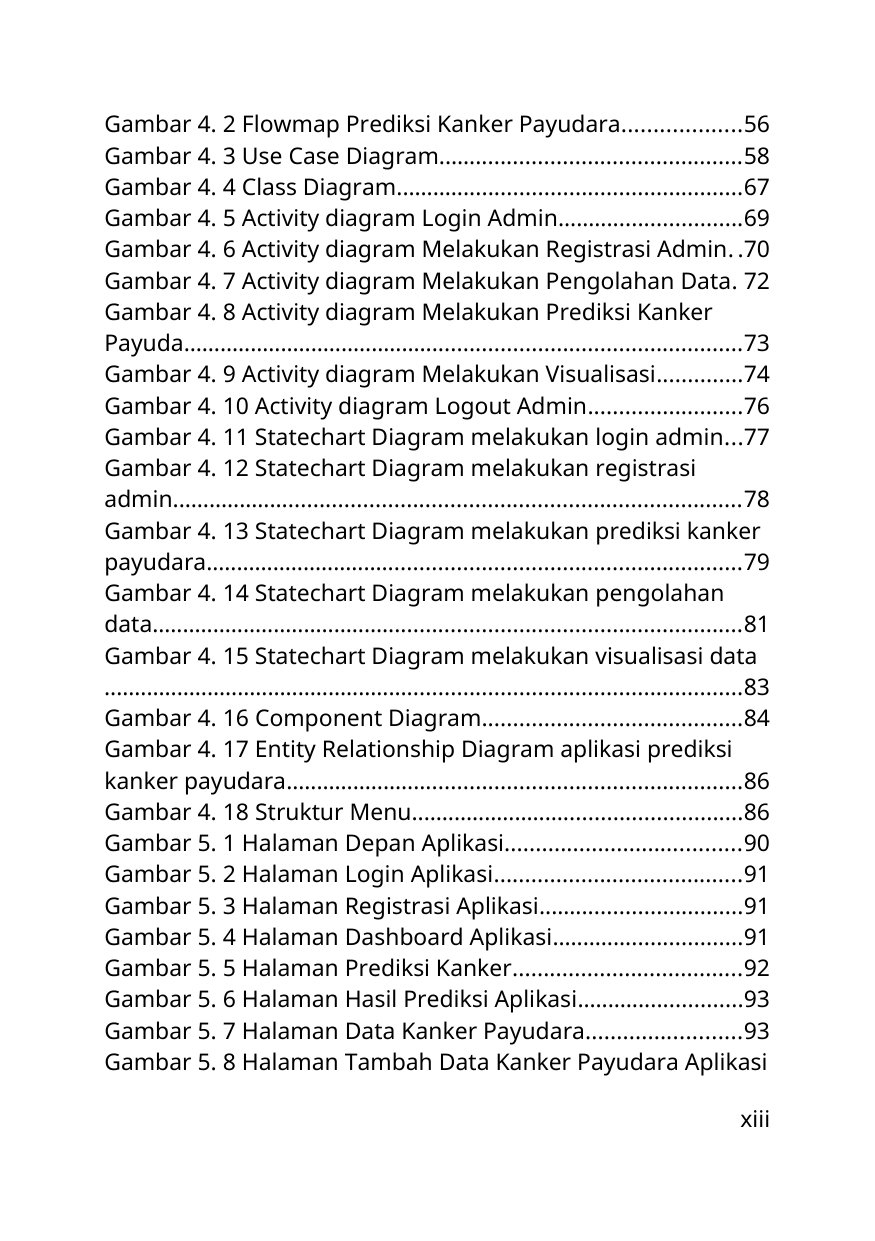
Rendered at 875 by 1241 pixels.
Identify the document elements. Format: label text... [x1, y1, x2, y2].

text Gambar 4. 16 Component Diagram 84 [104, 702, 770, 733]
text Gambar 5. 4 Halaman Dashboard Aplikasi 91 [104, 921, 770, 952]
text Gambar 5. 2 Halaman Login Aplikasi 91 [104, 858, 770, 889]
text Gambar 4. 10 Activity diagram Logout Admin 76 [104, 389, 770, 421]
text Gambar 5. 5 Halaman Prediksi Kanker 92 [104, 952, 770, 983]
text Gambar 4. 14 Statechart Diagram melakukan pengolahan data 81 [104, 577, 770, 639]
text Gambar 4. 7 Activity diagram Melakukan Pengolahan Data 72 [104, 264, 770, 296]
text Gambar 4. 11 Statechart Diagram melakukan login admin 77 [104, 421, 770, 452]
text Gambar 5. 7 Halaman Data Kanker Payudara 93 [104, 1014, 770, 1046]
text Gambar 4. 5 Activity diagram Login Admin 69 [104, 202, 770, 233]
text Gambar 5. 6 Halaman Hasil Prediksi Aplikasi 93 [104, 983, 770, 1014]
text Gambar 4. 18 Struktur Menu 86 [104, 796, 770, 827]
text Gambar 5. 1 Halaman Depan Aplikasi 90 [104, 827, 770, 858]
text Gambar 4. 4 Class Diagram 67 [104, 171, 770, 202]
text Gambar 4. 6 Activity diagram Melakukan Registrasi Admin 70 [104, 233, 770, 264]
text Gambar 5. 3 Halaman Registrasi Aplikasi 91 [104, 889, 770, 921]
text Gambar 4. 2 Flowmap Prediksi Kanker Payudara 56 [104, 108, 770, 139]
text Gambar 4. 3 Use Case Diagram 58 [104, 139, 770, 171]
text Gambar 4. 8 Activity diagram Melakukan Prediksi Kanker Payuda 73 [104, 296, 770, 358]
text Gambar 4. 13 Statechart Diagram melakukan prediksi kanker payudara 79 [104, 514, 770, 577]
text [104, 1046, 770, 1077]
text Gambar 4. 15 Statechart Diagram melakukan visualisasi data 83 [104, 639, 770, 702]
text Gambar 4. 17 Entity Relationship Diagram aplikasi prediksi kanker payudara 86 [104, 733, 770, 796]
text Gambar 4. 9 Activity diagram Melakukan Visualisasi 74 [104, 358, 770, 389]
text Gambar 4. 12 Statechart Diagram melakukan registrasi admin 78 [104, 452, 770, 514]
